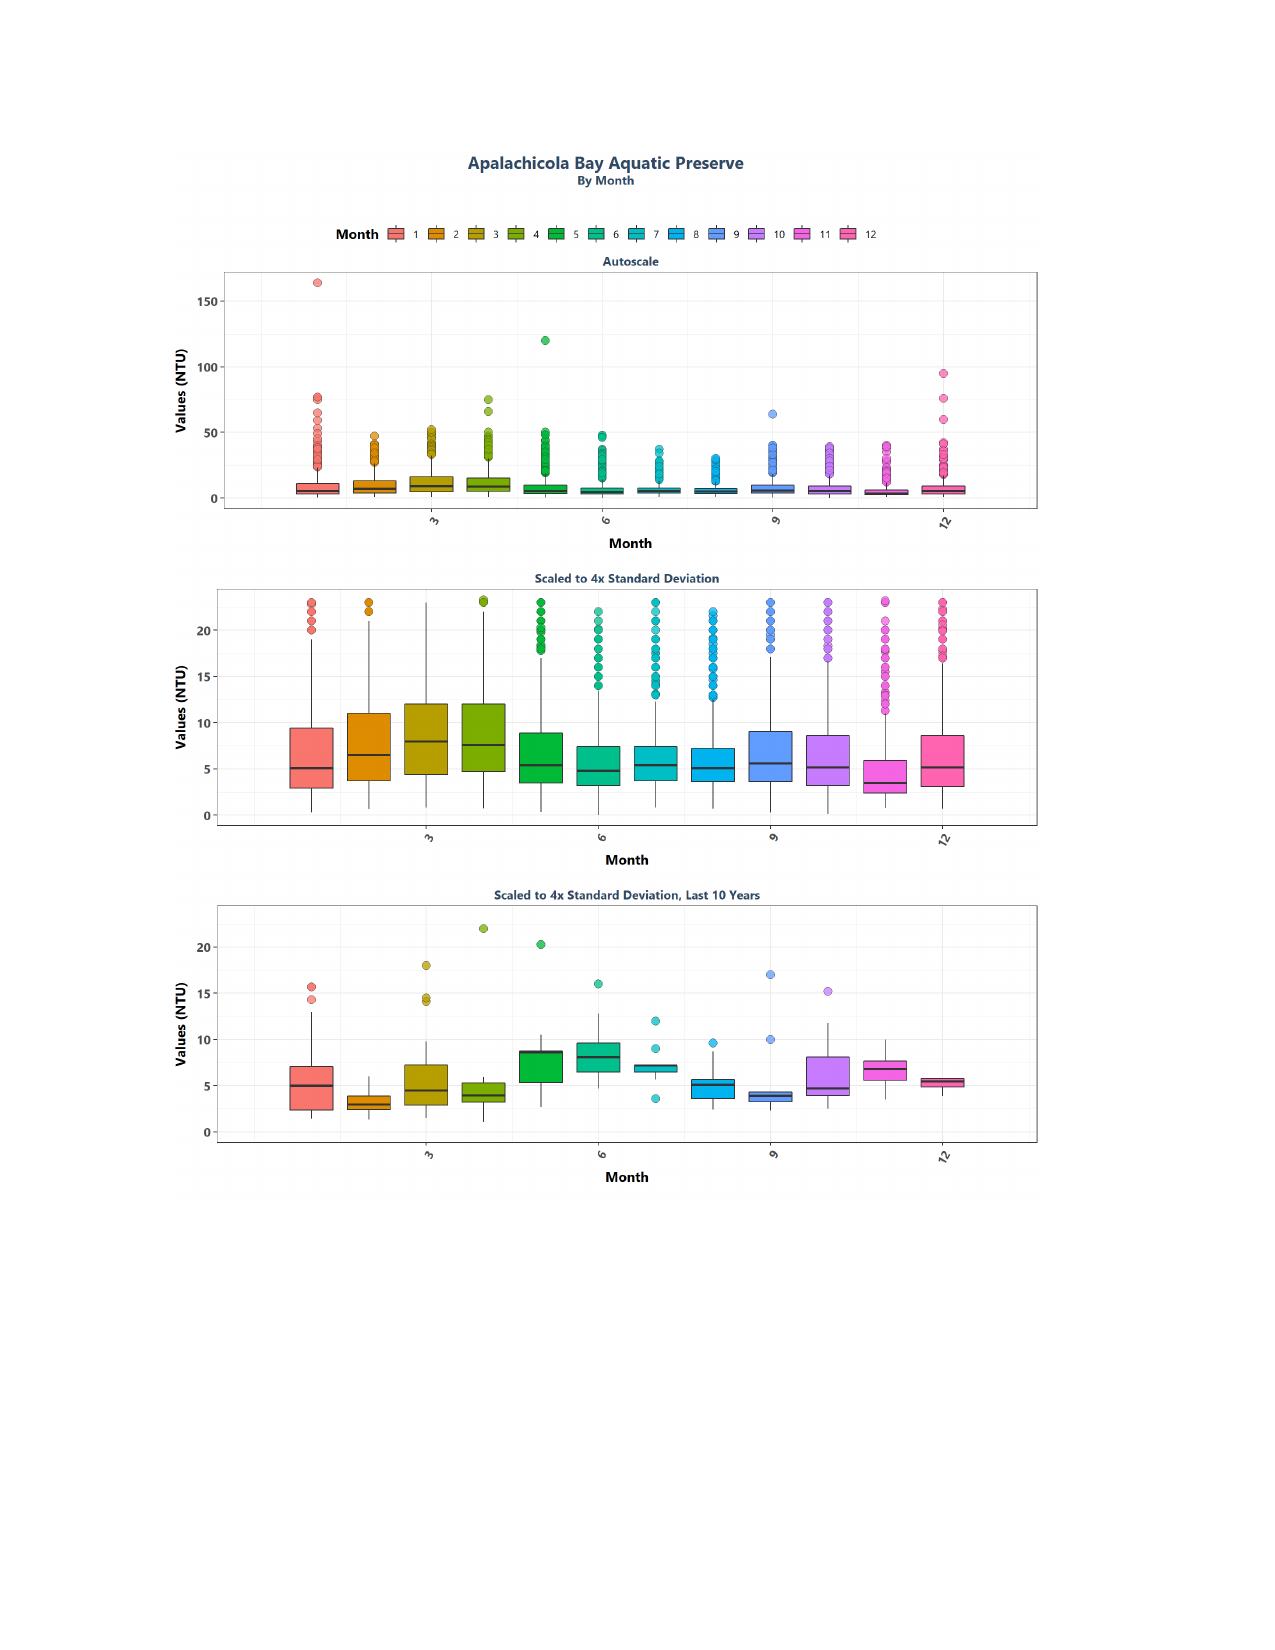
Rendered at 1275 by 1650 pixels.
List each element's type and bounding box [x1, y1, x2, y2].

picture [168, 150, 1044, 1200]
